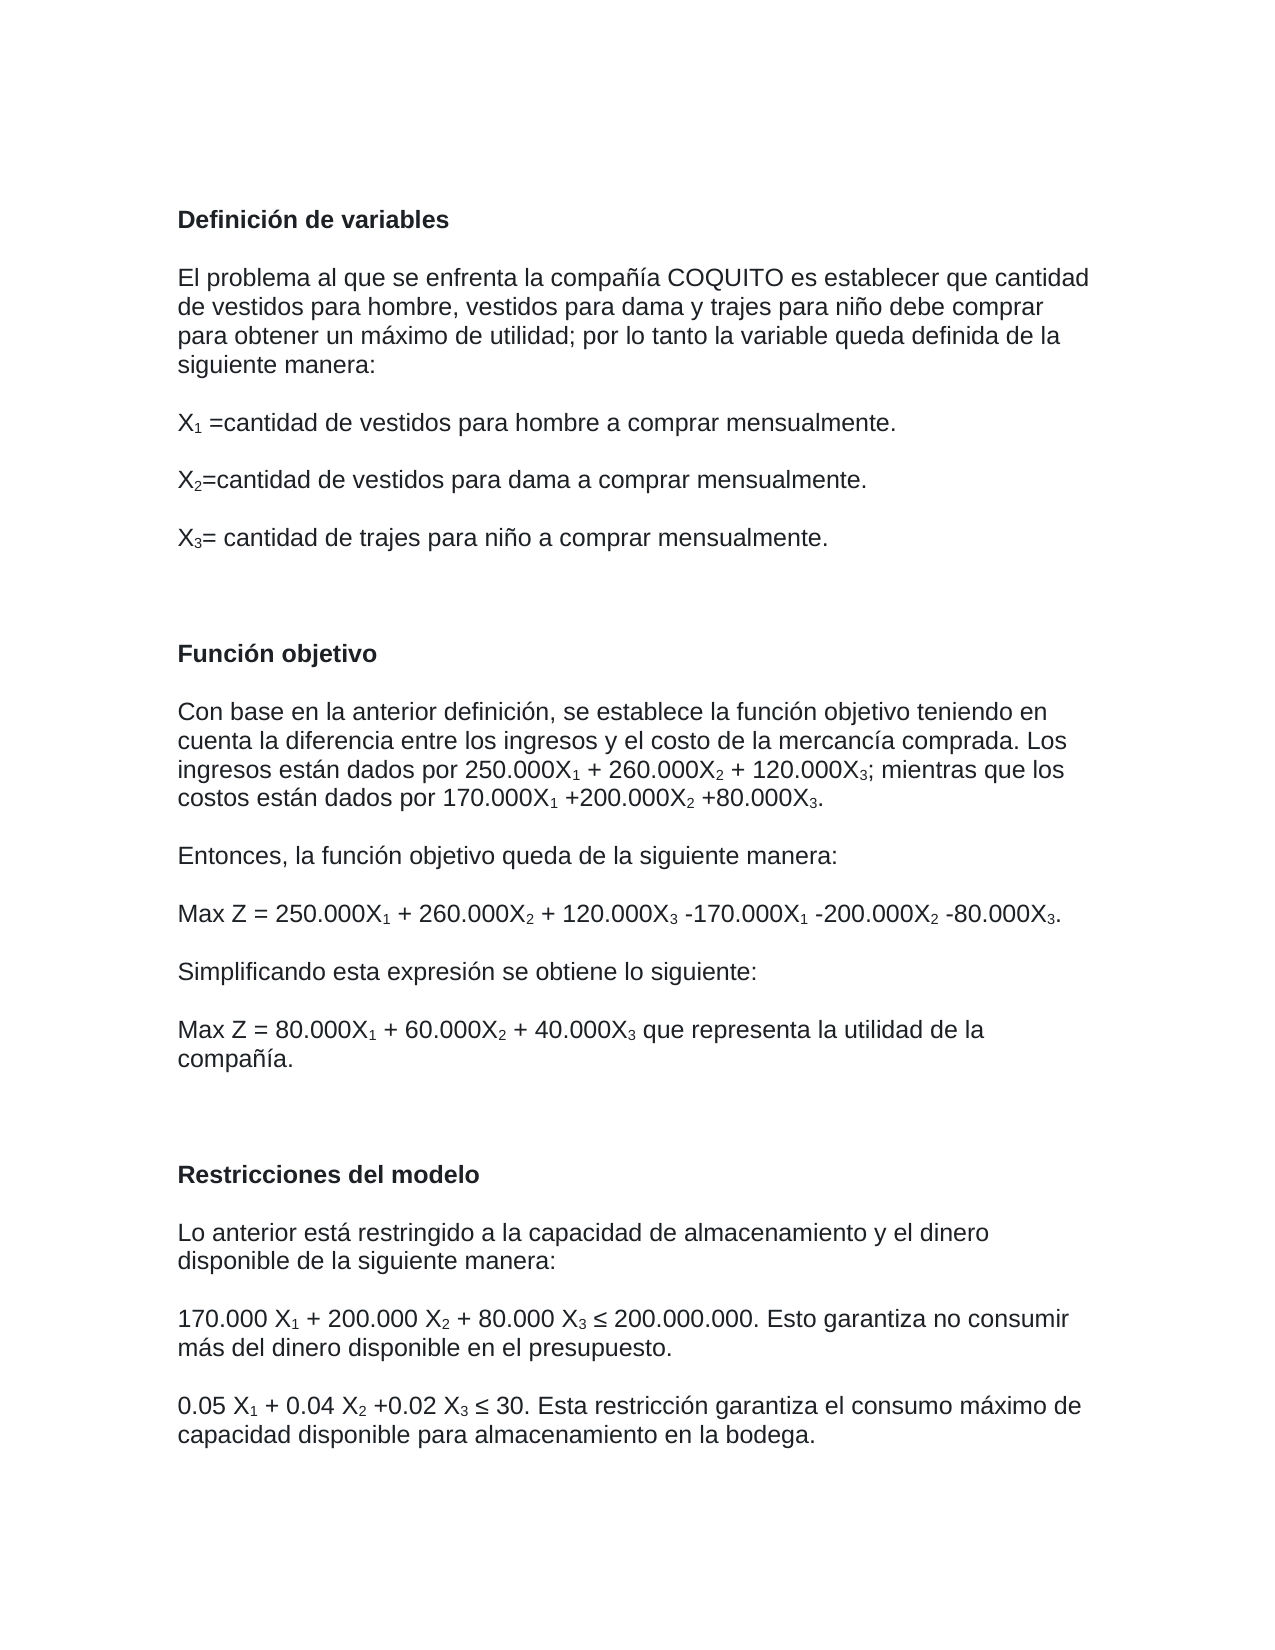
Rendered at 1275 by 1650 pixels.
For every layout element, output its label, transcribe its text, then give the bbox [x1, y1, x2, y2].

text Entonces, la función objetivo queda de la siguiente manera: [177, 841, 1098, 870]
text Lo anterior está restringido a la capacidad de almacenamiento y el dinero disponible de la siguiente manera: [177, 1218, 1098, 1275]
text Función objetivo [177, 639, 1098, 668]
text 0.05 X1 + 0.04 X2 +0.02 X3 ≤ 30. Esta restricción garantiza el consumo máximo de capacidad disponible para almacenamiento en la bodega. [177, 1391, 1098, 1448]
text Restricciones del modelo [177, 1160, 1098, 1188]
text Max Z = 250.000X1 + 260.000X2 + 120.000X3 -170.000X1 -200.000X2 -80.000X3. [177, 899, 1098, 928]
text Definición de variables [177, 206, 1098, 234]
text X3= cantidad de trajes para niño a comprar mensualmente. [177, 523, 1098, 552]
text 170.000 X1 + 200.000 X2 + 80.000 X3 ≤ 200.000.000. Esto garantiza no consumir más del dinero disponible en el presupuesto. [177, 1304, 1098, 1362]
text El problema al que se enfrenta la compañía COQUITO es establecer que cantidad de vestidos para hombre, vestidos para dama y trajes para niño debe comprar para obtener un máximo de utilidad; por lo tanto la variable queda definida de la siguiente manera: [177, 263, 1098, 378]
text X2=cantidad de vestidos para dama a comprar mensualmente. [177, 466, 1098, 494]
text Simplificando esta expresión se obtiene lo siguiente: [177, 957, 1098, 986]
text Con base en la anterior definición, se establece la función objetivo teniendo en cuenta la diferencia entre los ingresos y el costo de la mercancía comprada. Los ingresos están dados por 250.000X1 + 260.000X2 + 120.000X3; mientras que los costos están dados por 170.000X1 +200.000X2 +80.000X3. [177, 697, 1098, 812]
text Max Z = 80.000X1 + 60.000X2 + 40.000X3 que representa la utilidad de la compañía. [177, 1015, 1098, 1073]
text X1 =cantidad de vestidos para hombre a comprar mensualmente. [177, 408, 1098, 436]
